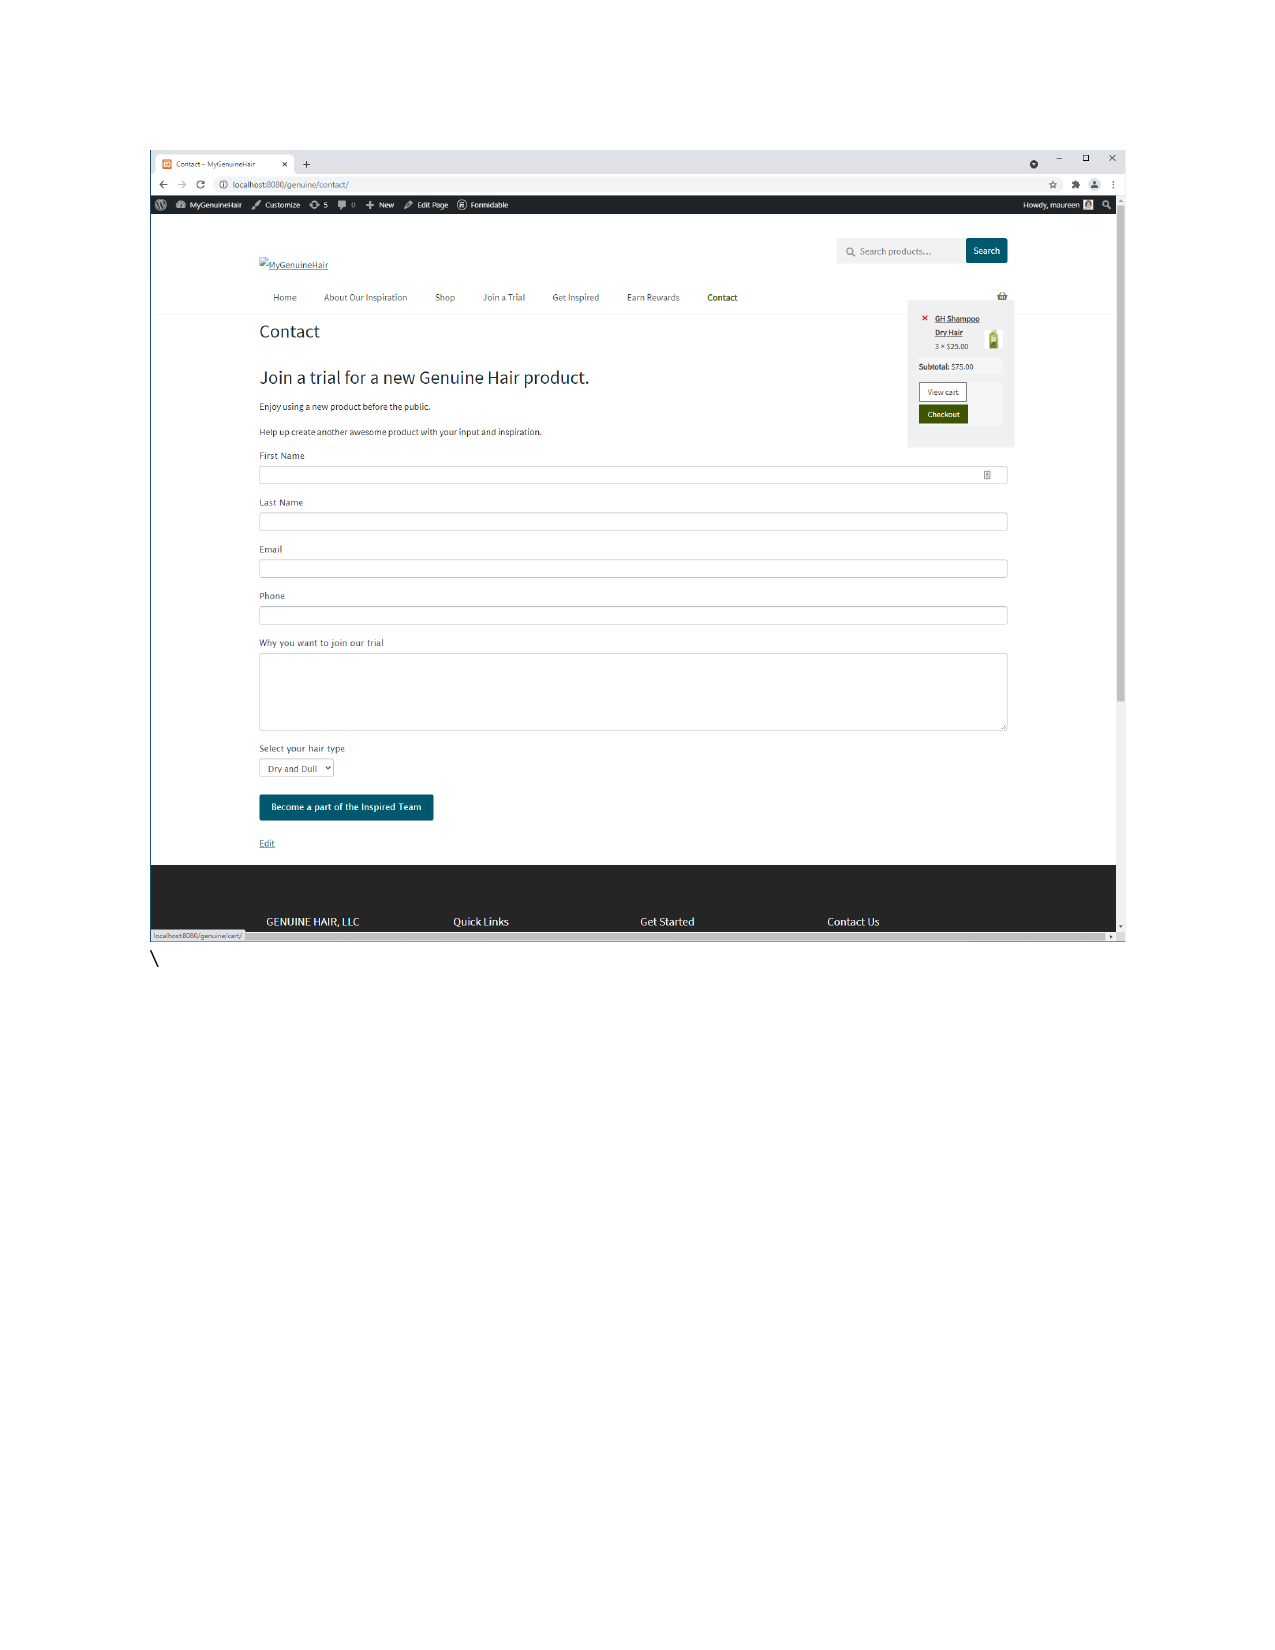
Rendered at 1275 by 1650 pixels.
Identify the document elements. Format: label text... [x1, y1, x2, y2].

text \ [150, 942, 1125, 1500]
picture [150, 150, 1125, 942]
